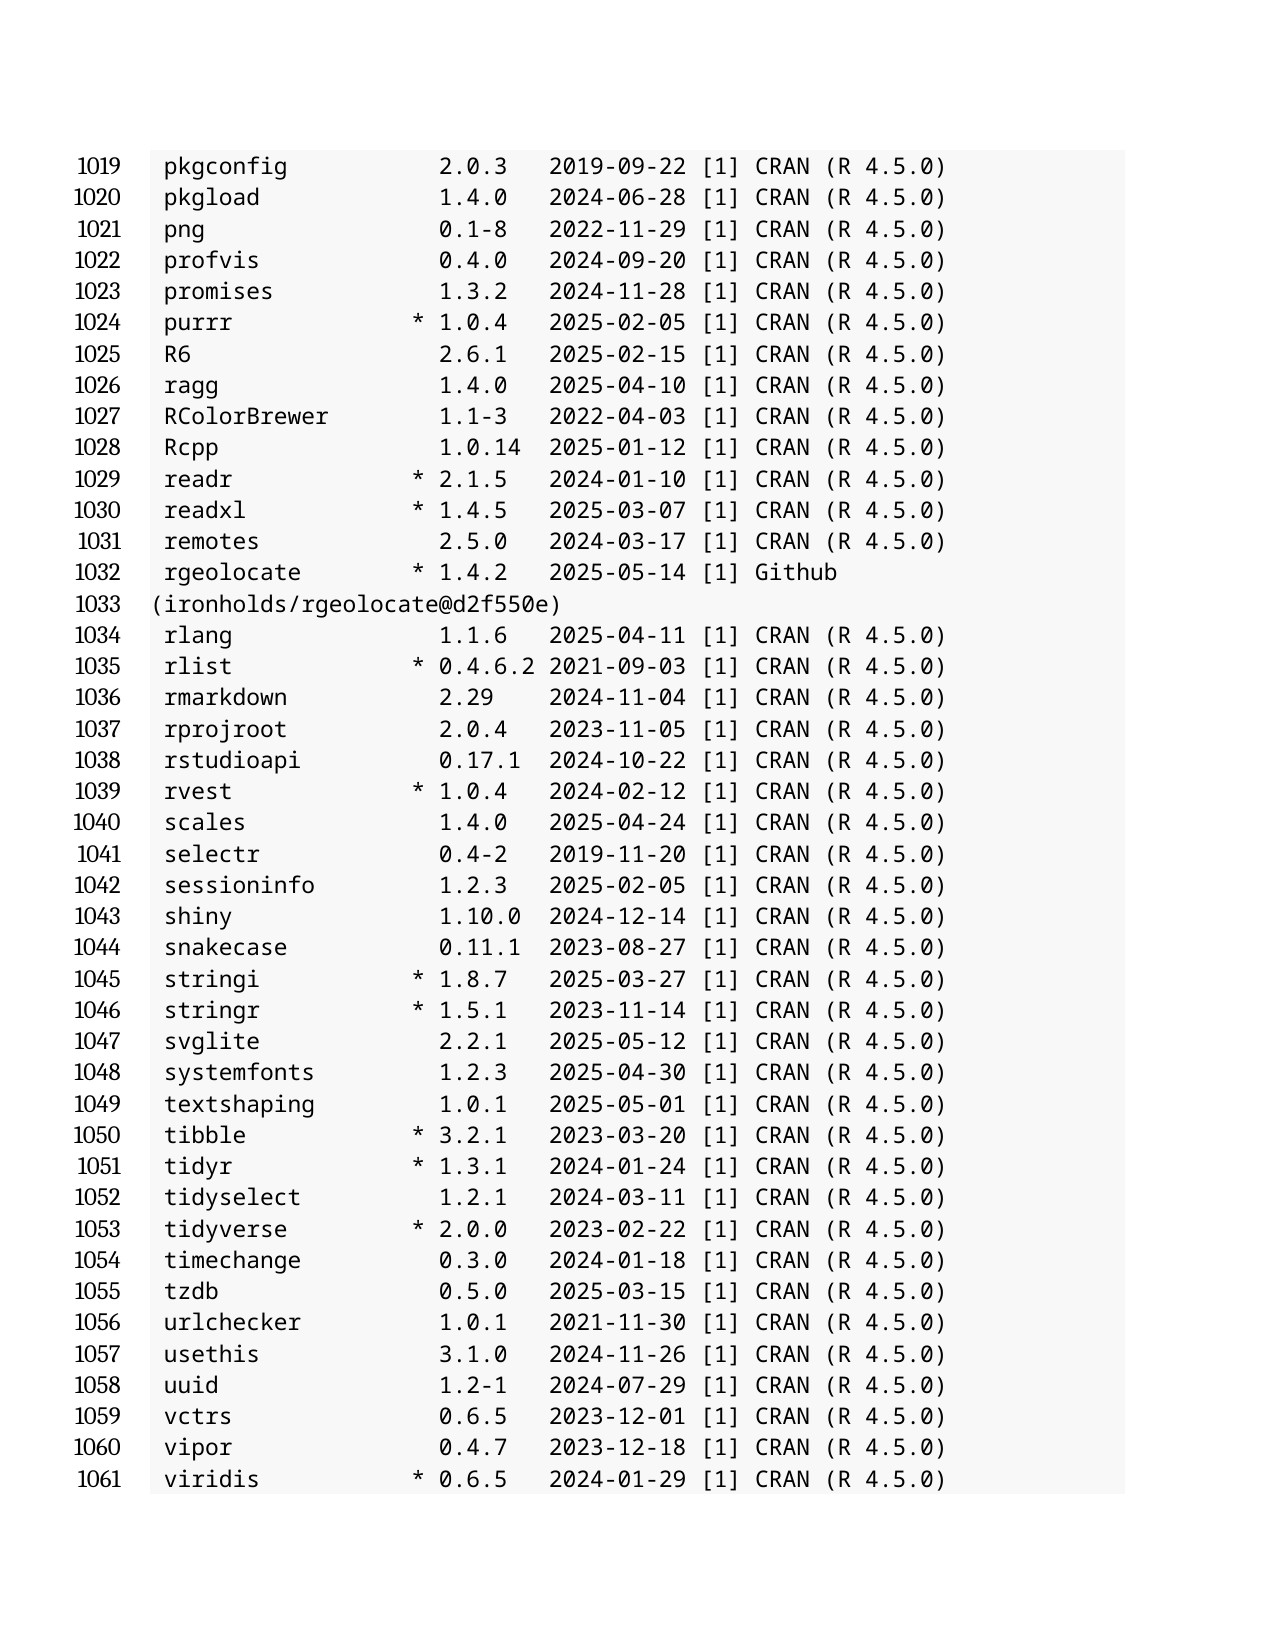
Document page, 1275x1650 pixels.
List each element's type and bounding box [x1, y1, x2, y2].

text [150, 150, 1125, 1494]
